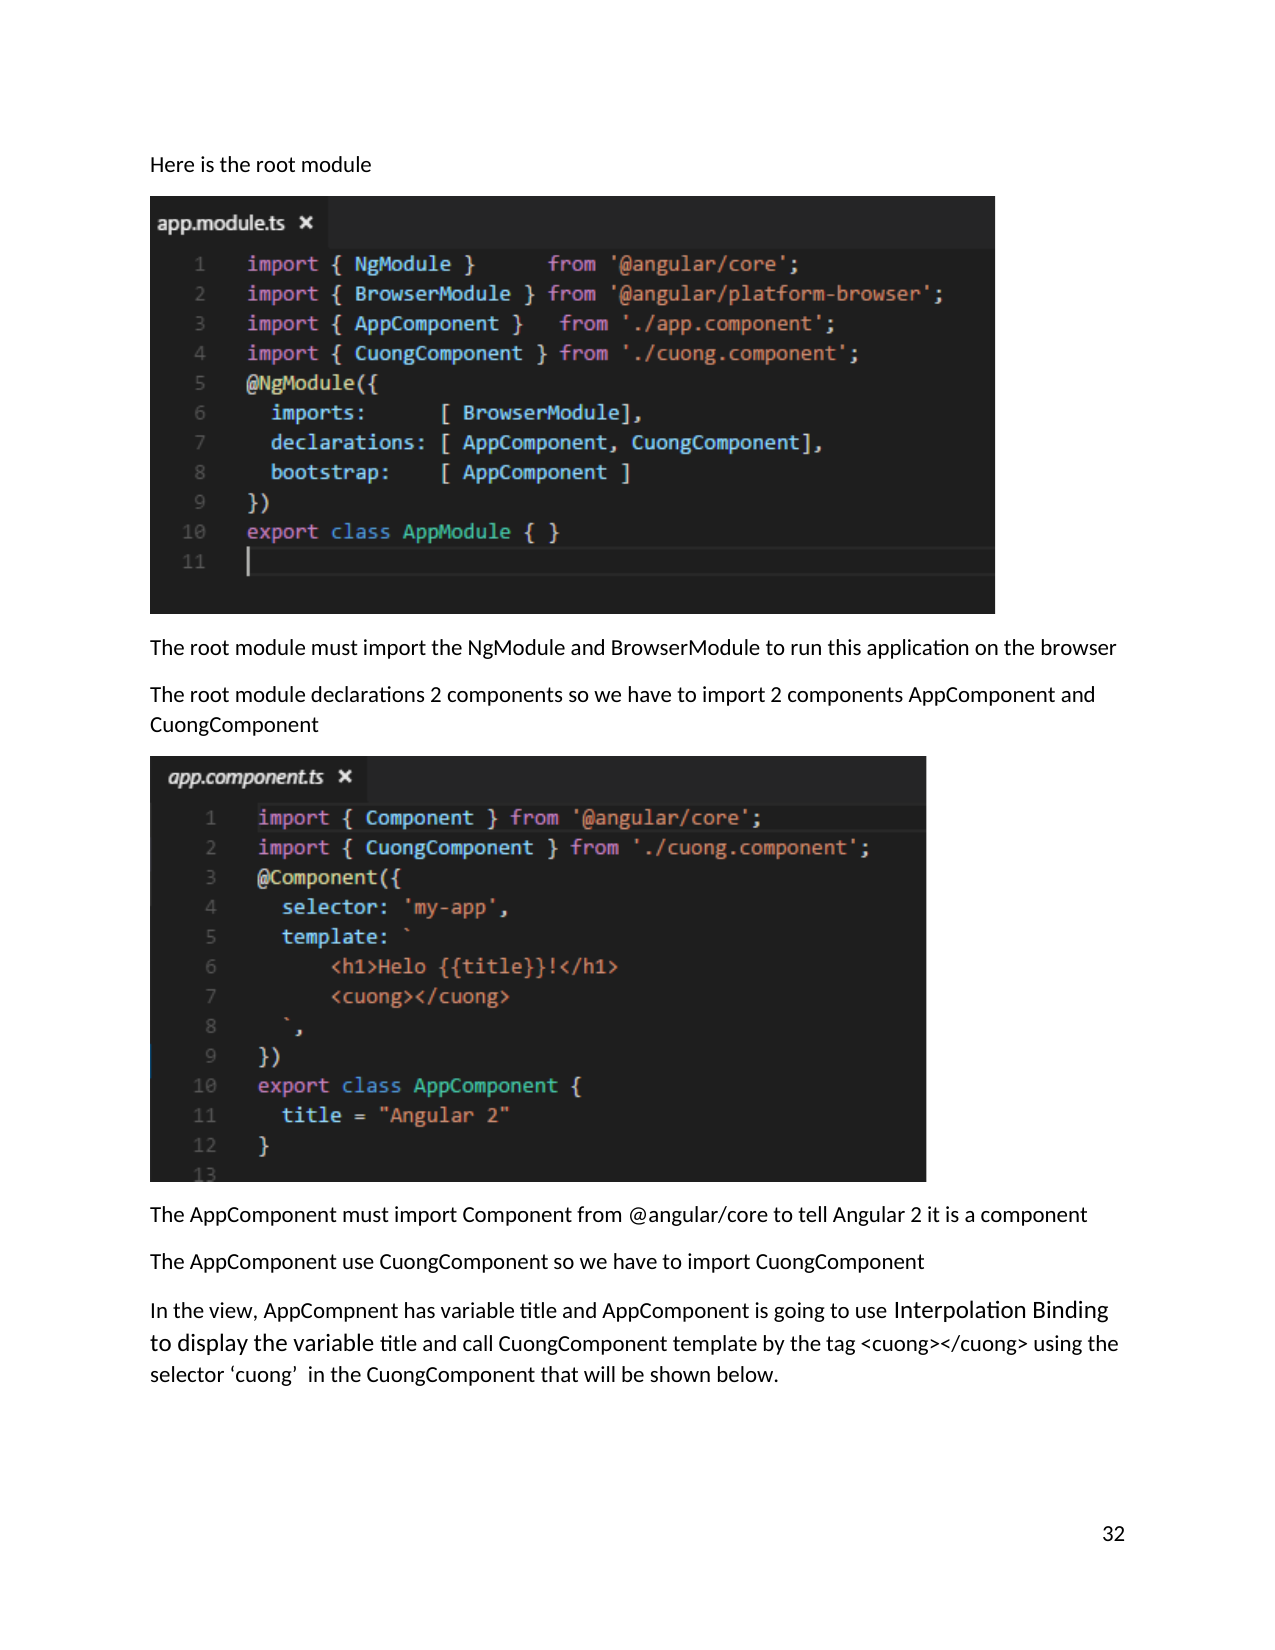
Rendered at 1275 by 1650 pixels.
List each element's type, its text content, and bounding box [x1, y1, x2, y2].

text The AppComponent must import Component from @angular/core to tell Angular 2 it is a component [150, 1201, 1125, 1229]
text The root module declarations 2 components so we have to import 2 components AppComponent and CuongComponent [150, 680, 1125, 738]
text In the view, AppCompnent has variable title and AppComponent is going to use Interpolation Binding to display the variable title and call CuongComponent template by the tag <cuong></cuong> using the selector ‘cuong’ in the CuongComponent that will be shown below. [150, 1294, 1125, 1388]
text The AppComponent use CuongComponent so we have to import CuongComponent [150, 1247, 1125, 1276]
picture [150, 196, 996, 614]
picture [150, 756, 927, 1182]
text The root module must import the NgModule and BrowserModule to run this application on the browser [150, 633, 1125, 661]
text Here is the root module [150, 150, 1125, 178]
